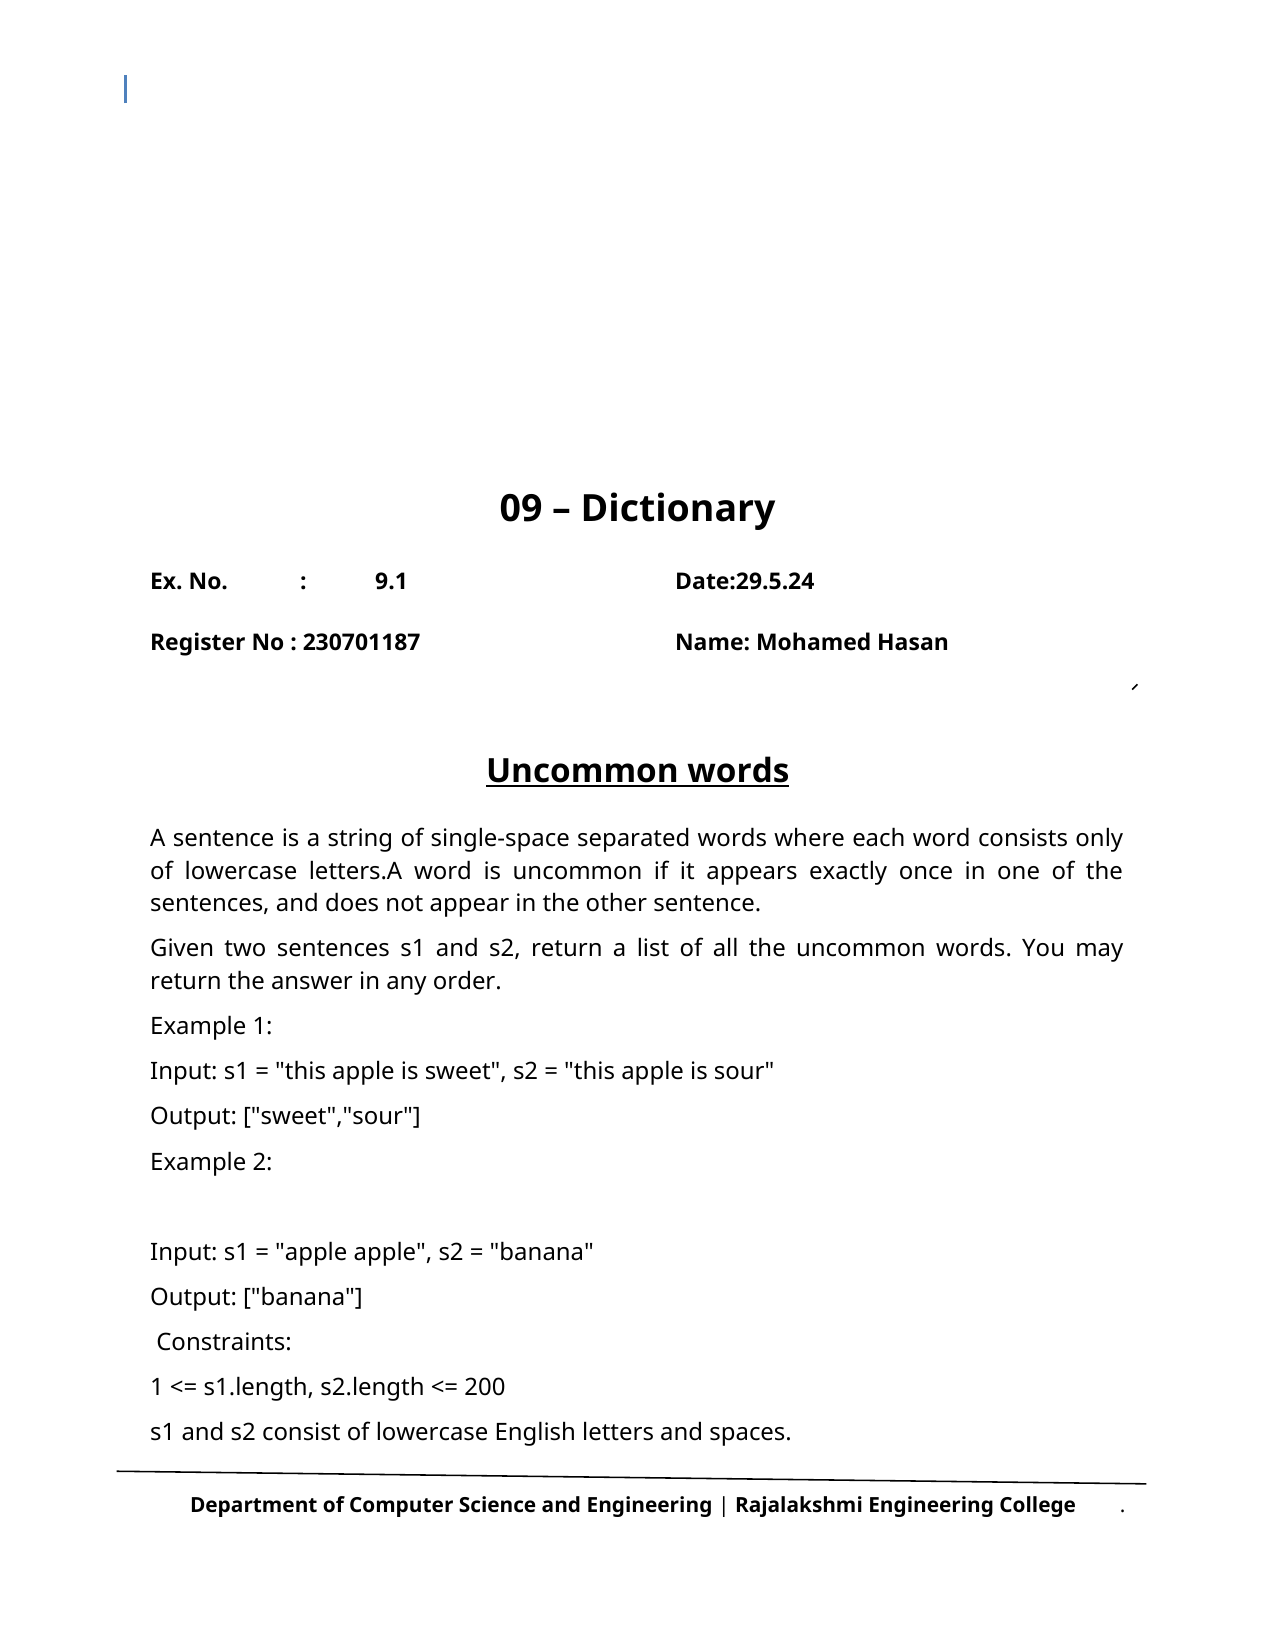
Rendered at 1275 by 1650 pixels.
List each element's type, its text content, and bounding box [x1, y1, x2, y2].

text 1 <= s1.length, s2.length <= 200 [150, 1370, 1125, 1402]
text Ex. No. : 9.1 Date:29.5.24 [150, 565, 1125, 596]
text s1 and s2 consist of lowercase English letters and spaces. [150, 1415, 1125, 1447]
text Uncommon words [150, 746, 1125, 792]
text Register No : 230701187 Name: Mohamed Hasan [150, 626, 1125, 657]
text Output: ["banana"] [150, 1279, 1125, 1312]
text Given two sentences s1 and s2, return a list of all the uncommon words. You may return the answer in any order. [150, 931, 1125, 996]
text Input: s1 = "this apple is sweet", s2 = "this apple is sour" [150, 1054, 1125, 1087]
text Constraints: [150, 1325, 1125, 1357]
text Example 1: [150, 1009, 1125, 1042]
text Input: s1 = "apple apple", s2 = "banana" [150, 1234, 1125, 1267]
text 09 – Dictionary [150, 481, 1125, 532]
text A sentence is a string of single-space separated words where each word consists only of lowercase letters.A word is uncommon if it appears exactly once in one of the sentences, and does not appear in the other sentence. [150, 821, 1125, 919]
text Output: ["sweet","sour"] [150, 1099, 1125, 1132]
text Example 2: [150, 1144, 1125, 1177]
